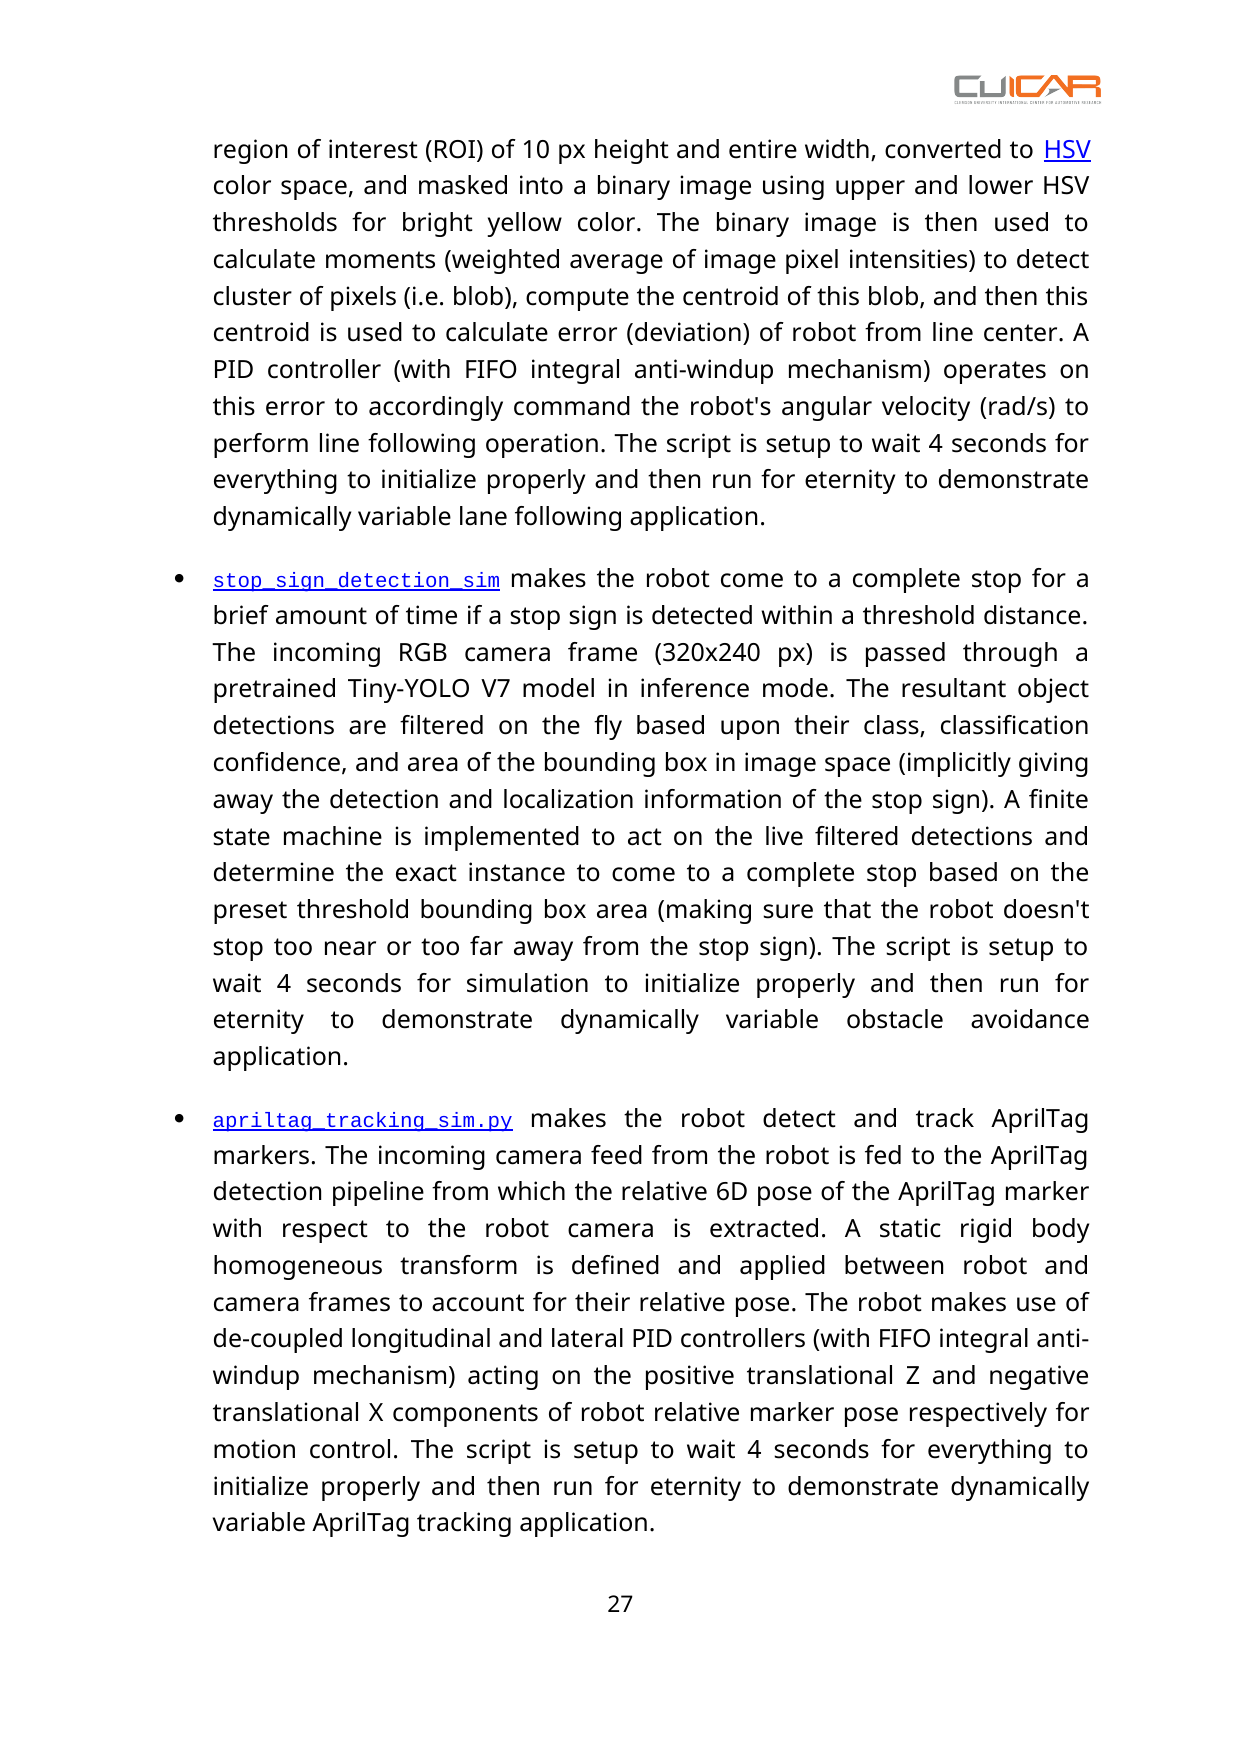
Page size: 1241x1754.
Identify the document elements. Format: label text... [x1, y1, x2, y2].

picture [952, 73, 1103, 106]
list apriltag_tracking_sim.py makes the robot detect and track AprilTag markers. The incoming camera feed from the robot is fed to the AprilTag detection pipeline from which the relative 6D pose of the AprilTag marker with respect to the robot camera is extracted. A static rigid body homogeneous transform is defined and applied between robot and camera frames to account for their relative pose. The robot makes use of de-coupled longitudinal and lateral PID controllers (with FIFO integral anti-windup mechanism) acting on the positive translational Z and negative translational X components of robot relative marker pose respectively for motion control. The script is setup to wait 4 seconds for everything to initialize properly and then run for eternity to demonstrate dynamically variable AprilTag tracking application. [175, 1101, 1091, 1539]
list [175, 131, 1091, 533]
list stop_sign_detection_sim makes the robot come to a complete stop for a brief amount of time if a stop sign is detected within a threshold distance. The incoming RGB camera frame (320x240 px) is passed through a pretrained Tiny-YOLO V7 model in inference mode. The resultant object detections are filtered on the fly based upon their class, classification confidence, and area of the bounding box in image space (implicitly giving away the detection and localization information of the stop sign). A finite state machine is implemented to act on the live filtered detections and determine the exact instance to come to a complete stop based on the preset threshold bounding box area (making sure that the robot doesn't stop too near or too far away from the stop sign). The script is setup to wait 4 seconds for simulation to initialize properly and then run for eternity to demonstrate dynamically variable obstacle avoidance application. [175, 561, 1091, 1073]
